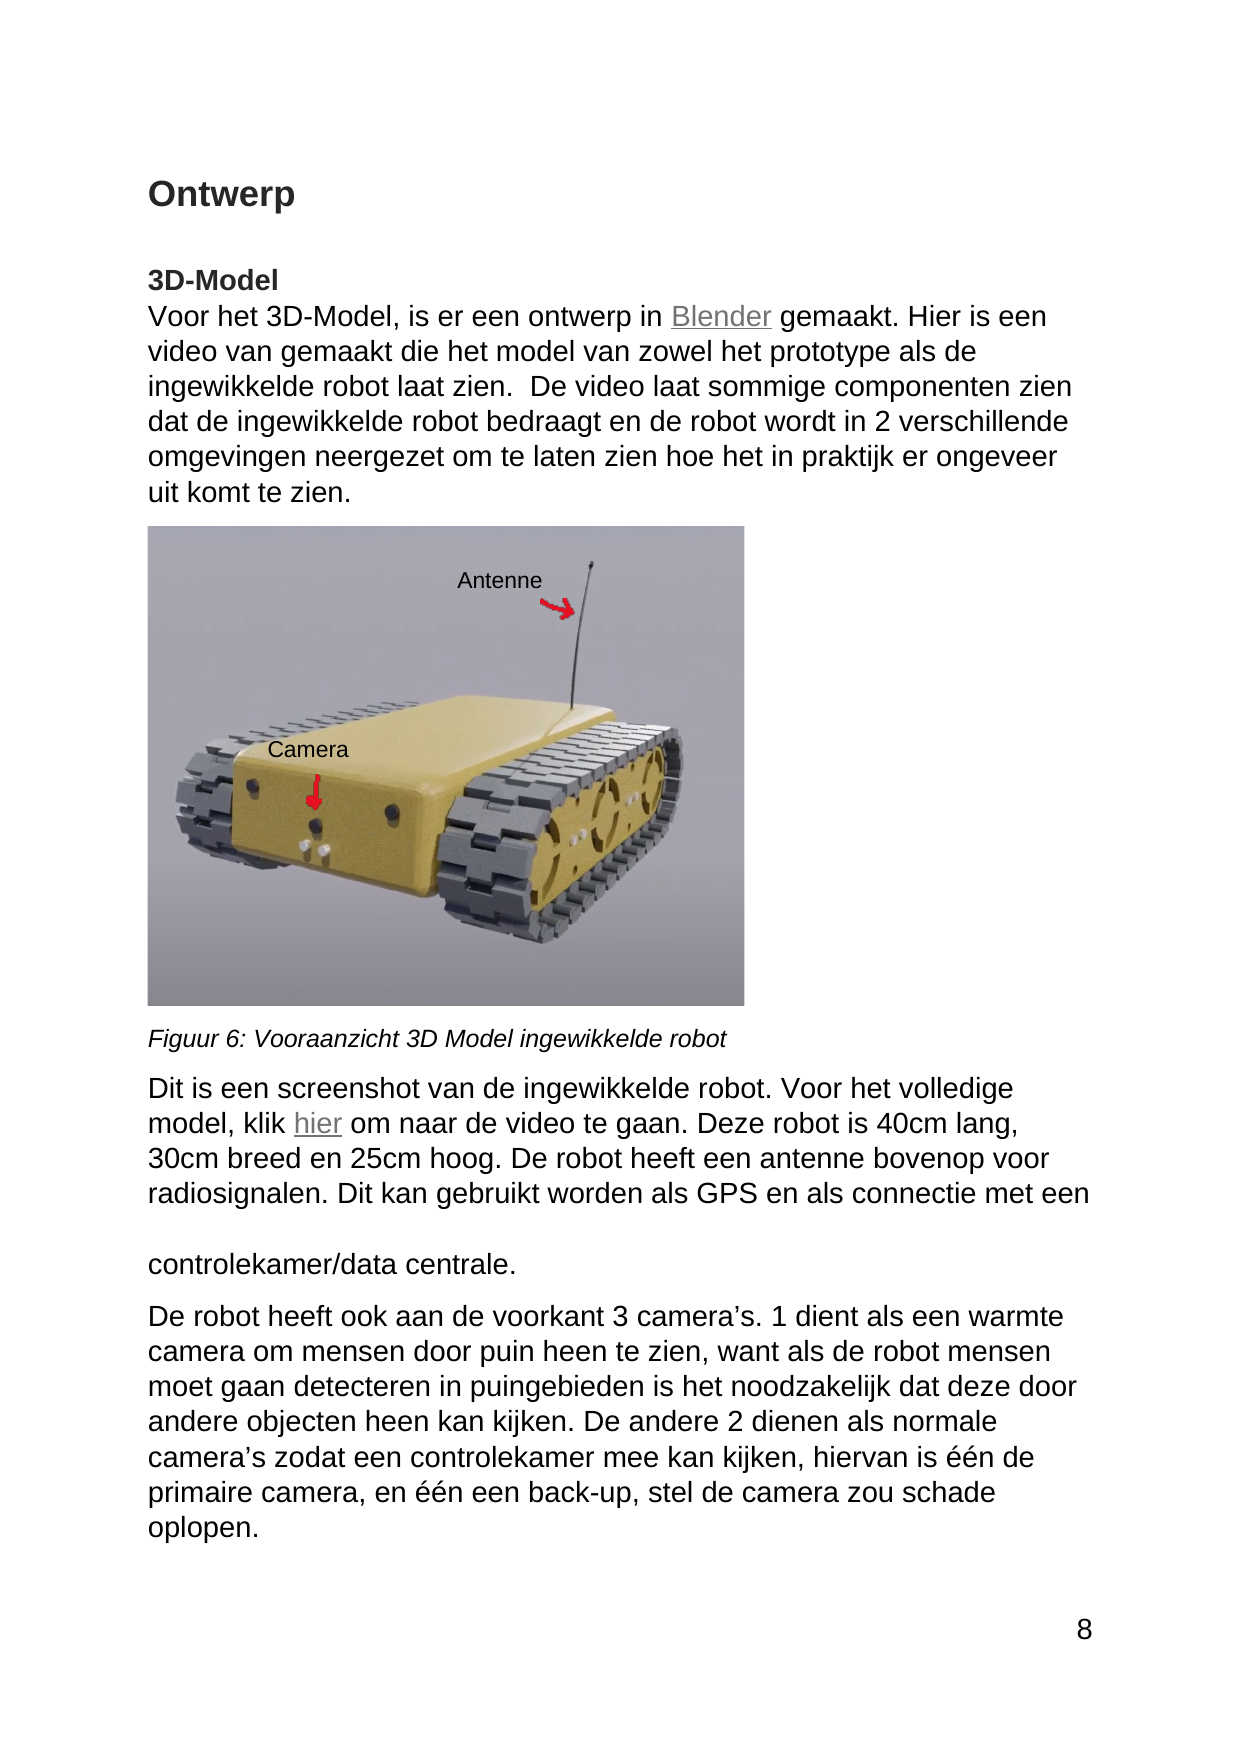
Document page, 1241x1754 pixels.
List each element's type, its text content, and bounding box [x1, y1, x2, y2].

text Figuur 6: Vooraanzicht 3D Model ingewikkelde robot [148, 1024, 1093, 1053]
text De robot heeft ook aan de voorkant 3 camera’s. 1 dient als een warmte camera om mensen door puin heen te zien, want als de robot mensen moet gaan detecteren in puingebieden is het noodzakelijk dat deze door andere objecten heen kan kijken. De andere 2 dienen als normale camera’s zodat een controlekamer mee kan kijken, hiervan is één de primaire camera, en één een back-up, stel de camera zou schade oplopen. [148, 1299, 1093, 1544]
text Dit is een screenshot van de ingewikkelde robot. Voor het volledige model, klik hier om naar de video te gaan. Deze robot is 40cm lang, 30cm breed en 25cm hoog. De robot heeft een antenne bovenop voor radiosignalen. Dit kan gebruikt worden als GPS en als connectie met een controlekamer/data centrale. [148, 1071, 1093, 1281]
picture [147, 526, 745, 1006]
subtitle Ontwerp [148, 173, 1093, 214]
text Voor het 3D-Model, is er een ontwerp in Blender gemaakt. Hier is een video van gemaakt die het model van zowel het prototype als de ingewikkelde robot laat zien. De video laat sommige componenten zien dat de ingewikkelde robot bedraagt en de robot wordt in 2 verschillende omgevingen neergezet om te laten zien hoe het in praktijk er ongeveer uit komt te zien. [148, 299, 1093, 508]
subtitle 3D-Model [148, 263, 1093, 297]
